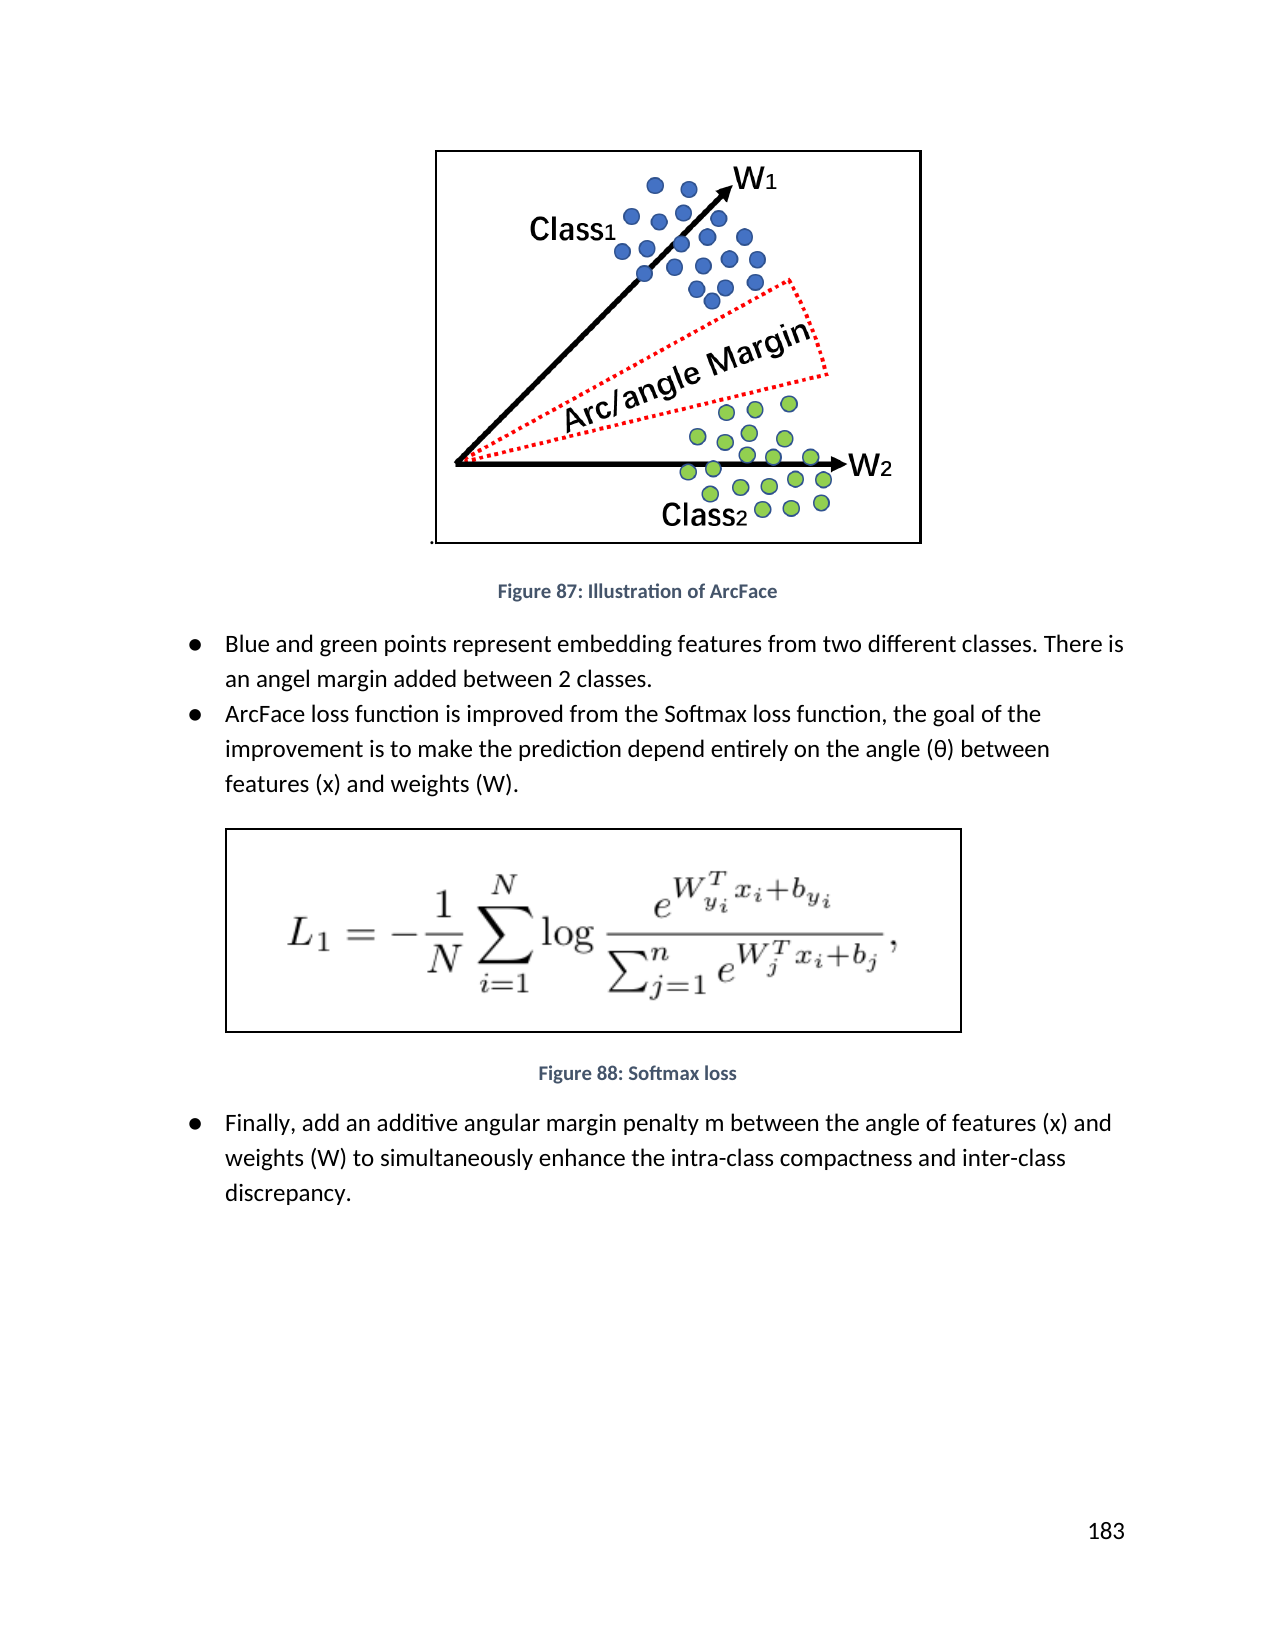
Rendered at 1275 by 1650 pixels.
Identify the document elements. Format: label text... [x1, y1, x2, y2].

list ArcFace loss function is improved from the Softmax loss function, the goal of the improvement is to make the prediction depend entirely on the angle (θ) between features (x) and weights (W). [187, 698, 1125, 799]
picture [227, 830, 960, 1031]
picture [437, 152, 919, 542]
list Finally, add an additive angular margin penalty m between the angle of features (x) and weights (W) to simultaneously enhance the intra-class compactness and inter-class discrepancy. [187, 1107, 1125, 1207]
list Blue and green points represent embedding features from two different classes. There is an angel margin added between 2 classes. [187, 628, 1125, 694]
